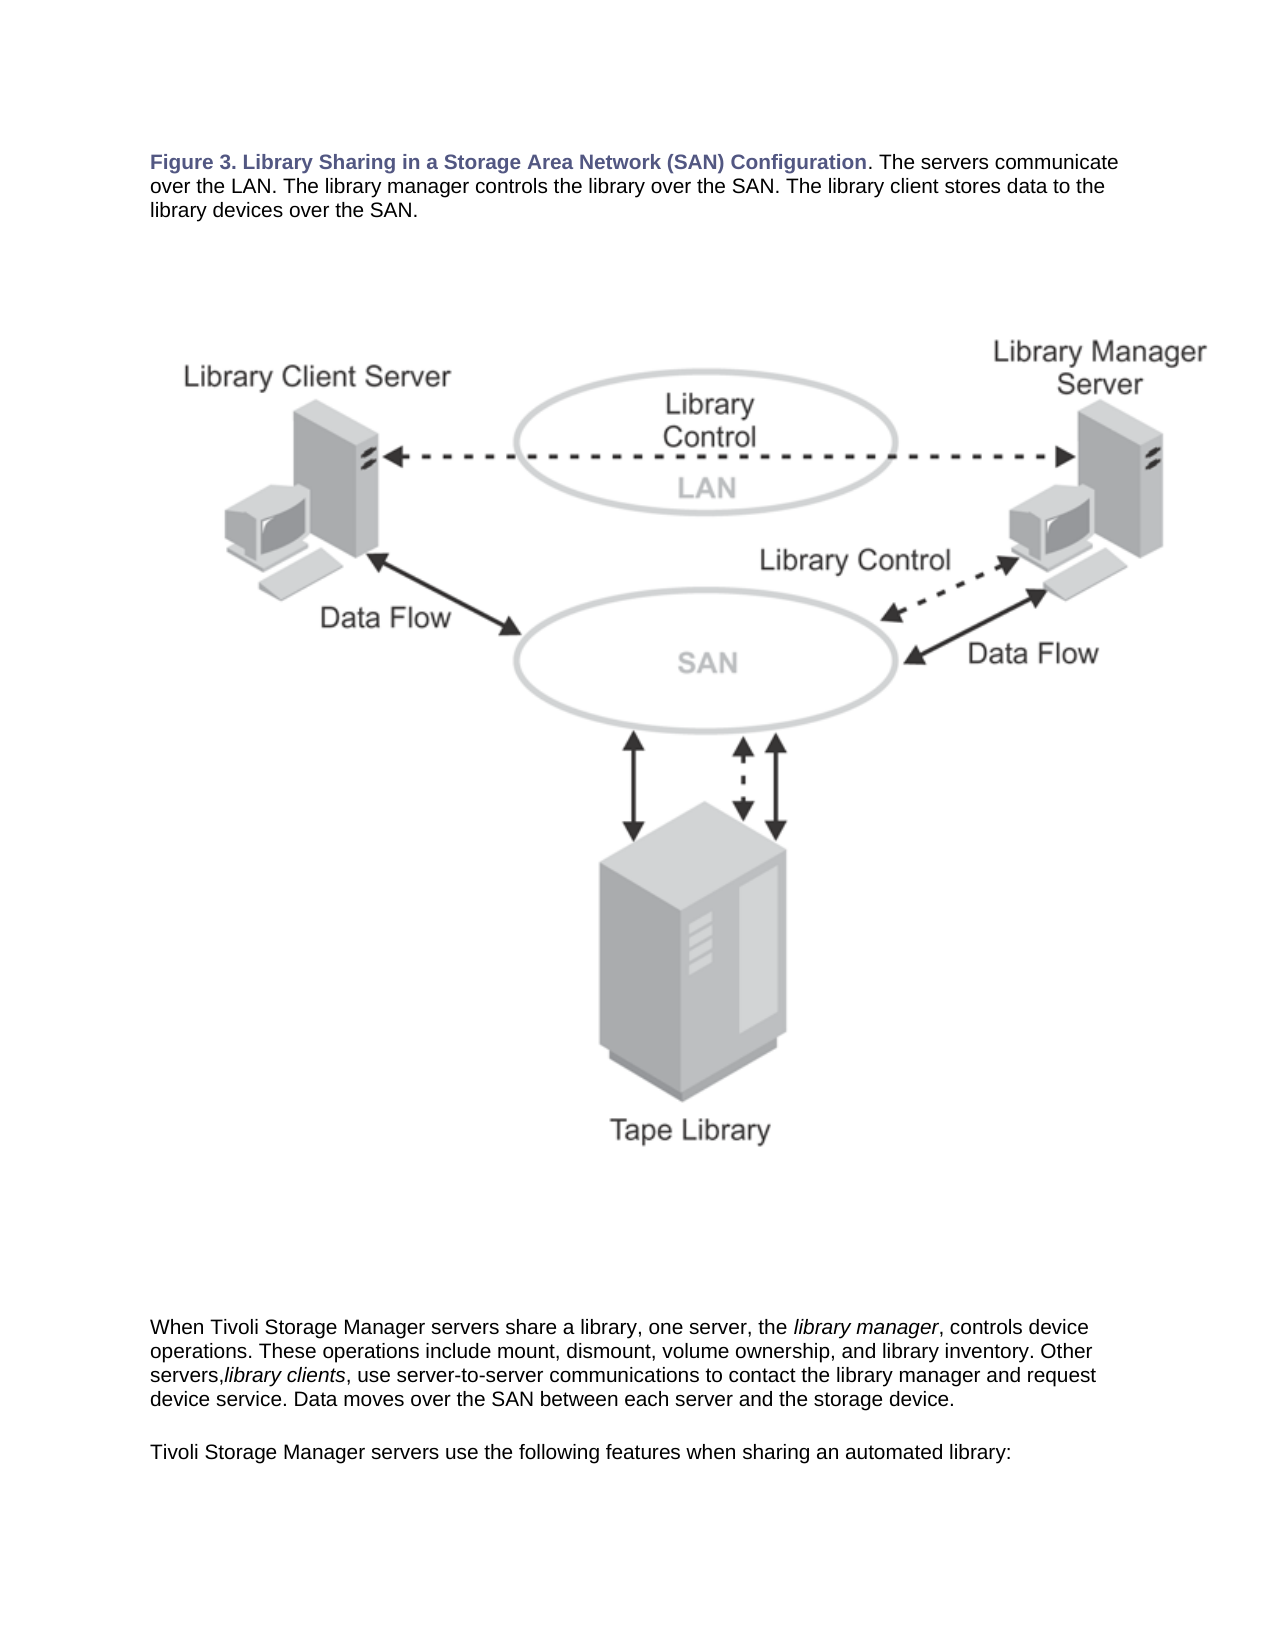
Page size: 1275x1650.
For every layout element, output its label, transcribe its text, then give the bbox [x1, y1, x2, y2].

text Tivoli Storage Manager servers use the following features when sharing an automated library: [150, 1439, 1125, 1463]
picture [150, 246, 1239, 1200]
text Figure 3. Library Sharing in a Storage Area Network (SAN) Configuration. The servers communicate over the LAN. The library manager controls the library over the SAN. The library client stores data to the library devices over the SAN. [150, 150, 1125, 222]
text When Tivoli Storage Manager servers share a library, one server, the library manager, controls device operations. These operations include mount, dismount, volume ownership, and library inventory. Other servers,library clients, use server-to-server communications to contact the library manager and request device service. Data moves over the SAN between each server and the storage device. [150, 1314, 1125, 1410]
